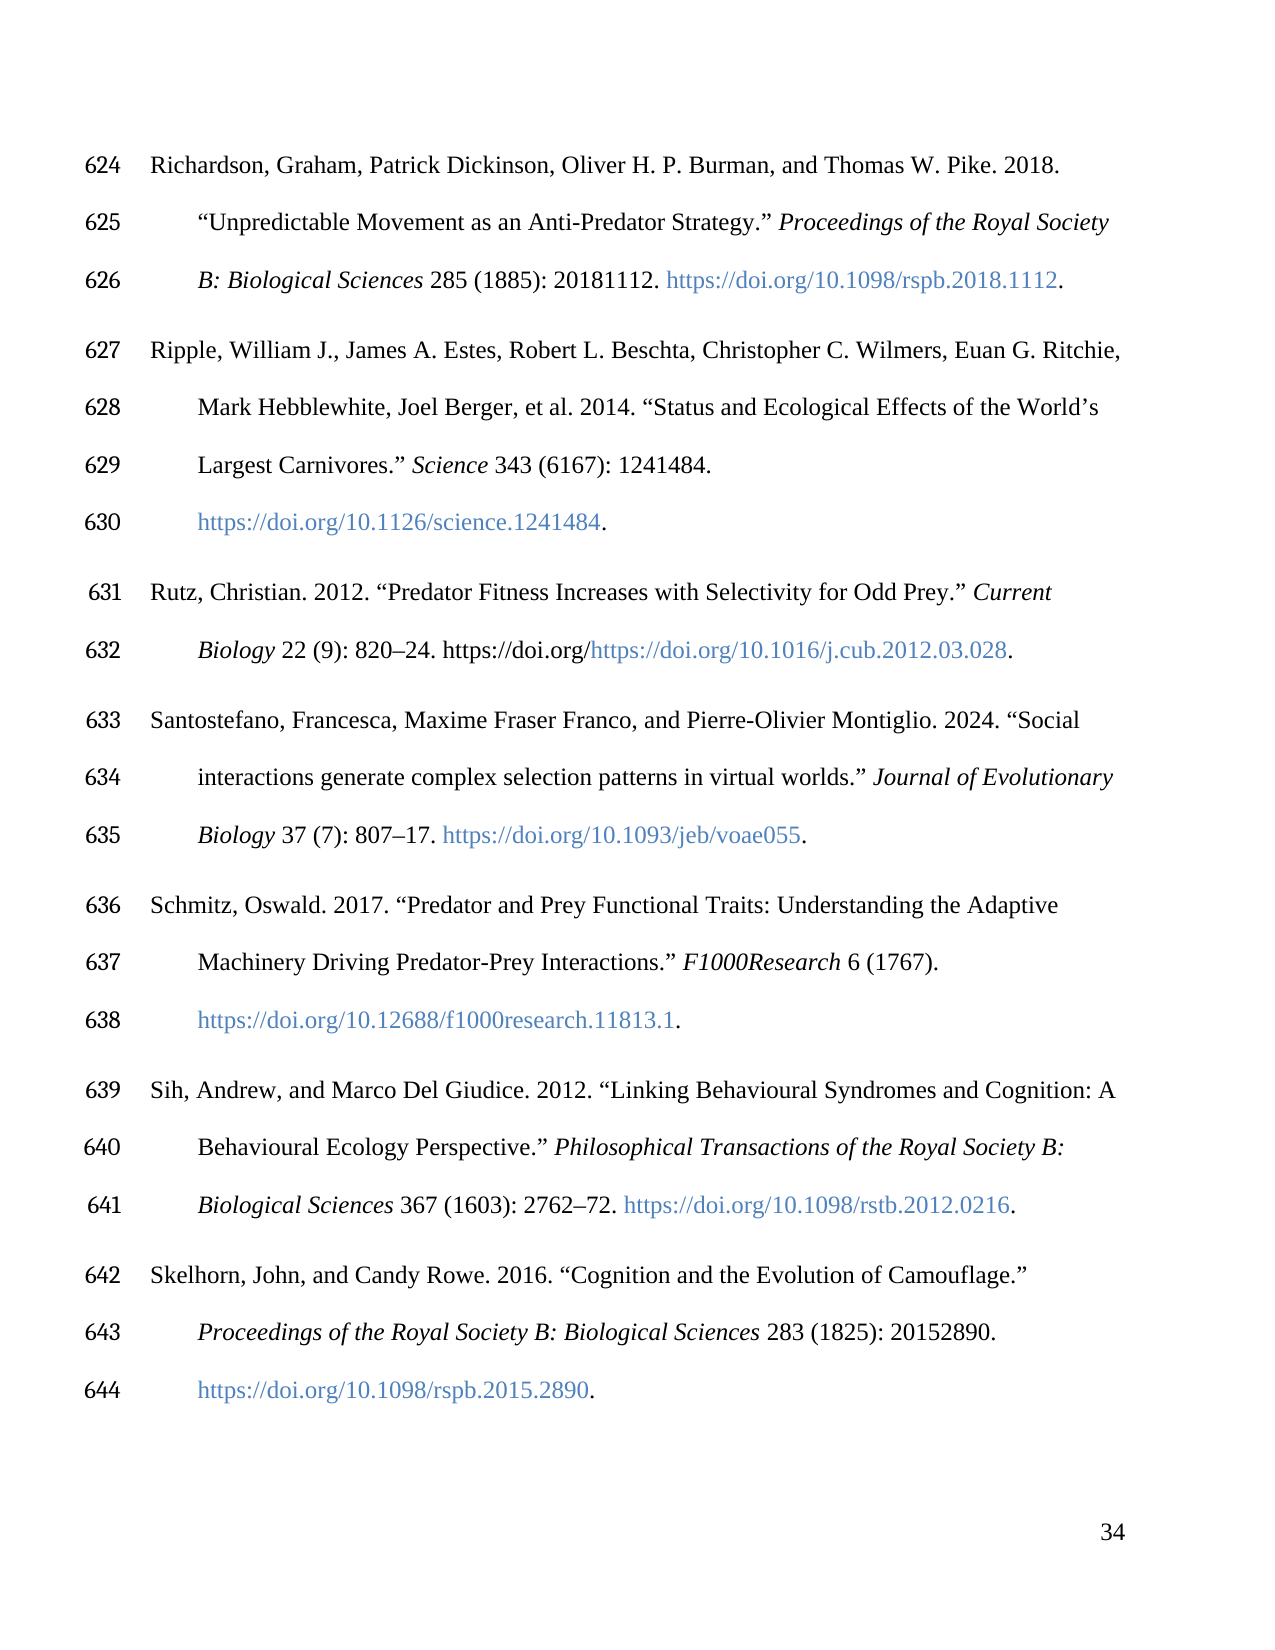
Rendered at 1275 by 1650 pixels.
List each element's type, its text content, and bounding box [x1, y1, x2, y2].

text Schmitz, Oswald. 2017. “Predator and Prey Functional Traits: Understanding the Adaptive Machinery Driving Predator-Prey Interactions.” F1000Research 6 (1767). https://doi.org/10.12688/f1000research.11813.1. [150, 890, 1125, 1034]
text Rutz, Christian. 2012. “Predator Fitness Increases with Selectivity for Odd Prey.” Current Biology 22 (9): 820–24. https://doi.org/https://doi.org/10.1016/j.cub.2012.03.028. [150, 577, 1125, 664]
text Richardson, Graham, Patrick Dickinson, Oliver H. P. Burman, and Thomas W. Pike. 2018. “Unpredictable Movement as an Anti-Predator Strategy.” Proceedings of the Royal Society B: Biological Sciences 285 (1885): 20181112. https://doi.org/10.1098/rspb.2018.1112. [150, 150, 1125, 294]
text Sih, Andrew, and Marco Del Giudice. 2012. “Linking Behavioural Syndromes and Cognition: A Behavioural Ecology Perspective.” Philosophical Transactions of the Royal Society B: Biological Sciences 367 (1603): 2762–72. https://doi.org/10.1098/rstb.2012.0216. [150, 1075, 1125, 1219]
text Ripple, William J., James A. Estes, Robert L. Beschta, Christopher C. Wilmers, Euan G. Ritchie, Mark Hebblewhite, Joel Berger, et al. 2014. “Status and Ecological Effects of the World’s Largest Carnivores.” Science 343 (6167): 1241484. https://doi.org/10.1126/science.1241484. [150, 335, 1125, 536]
text Skelhorn, John, and Candy Rowe. 2016. “Cognition and the Evolution of Camouflage.” Proceedings of the Royal Society B: Biological Sciences 283 (1825): 20152890. https://doi.org/10.1098/rspb.2015.2890. [150, 1260, 1125, 1404]
text Santostefano, Francesca, Maxime Fraser Franco, and Pierre-Olivier Montiglio. 2024. “Social interactions generate complex selection patterns in virtual worlds.” Journal of Evolutionary Biology 37 (7): 807–17. https://doi.org/10.1093/jeb/voae055. [150, 705, 1125, 849]
